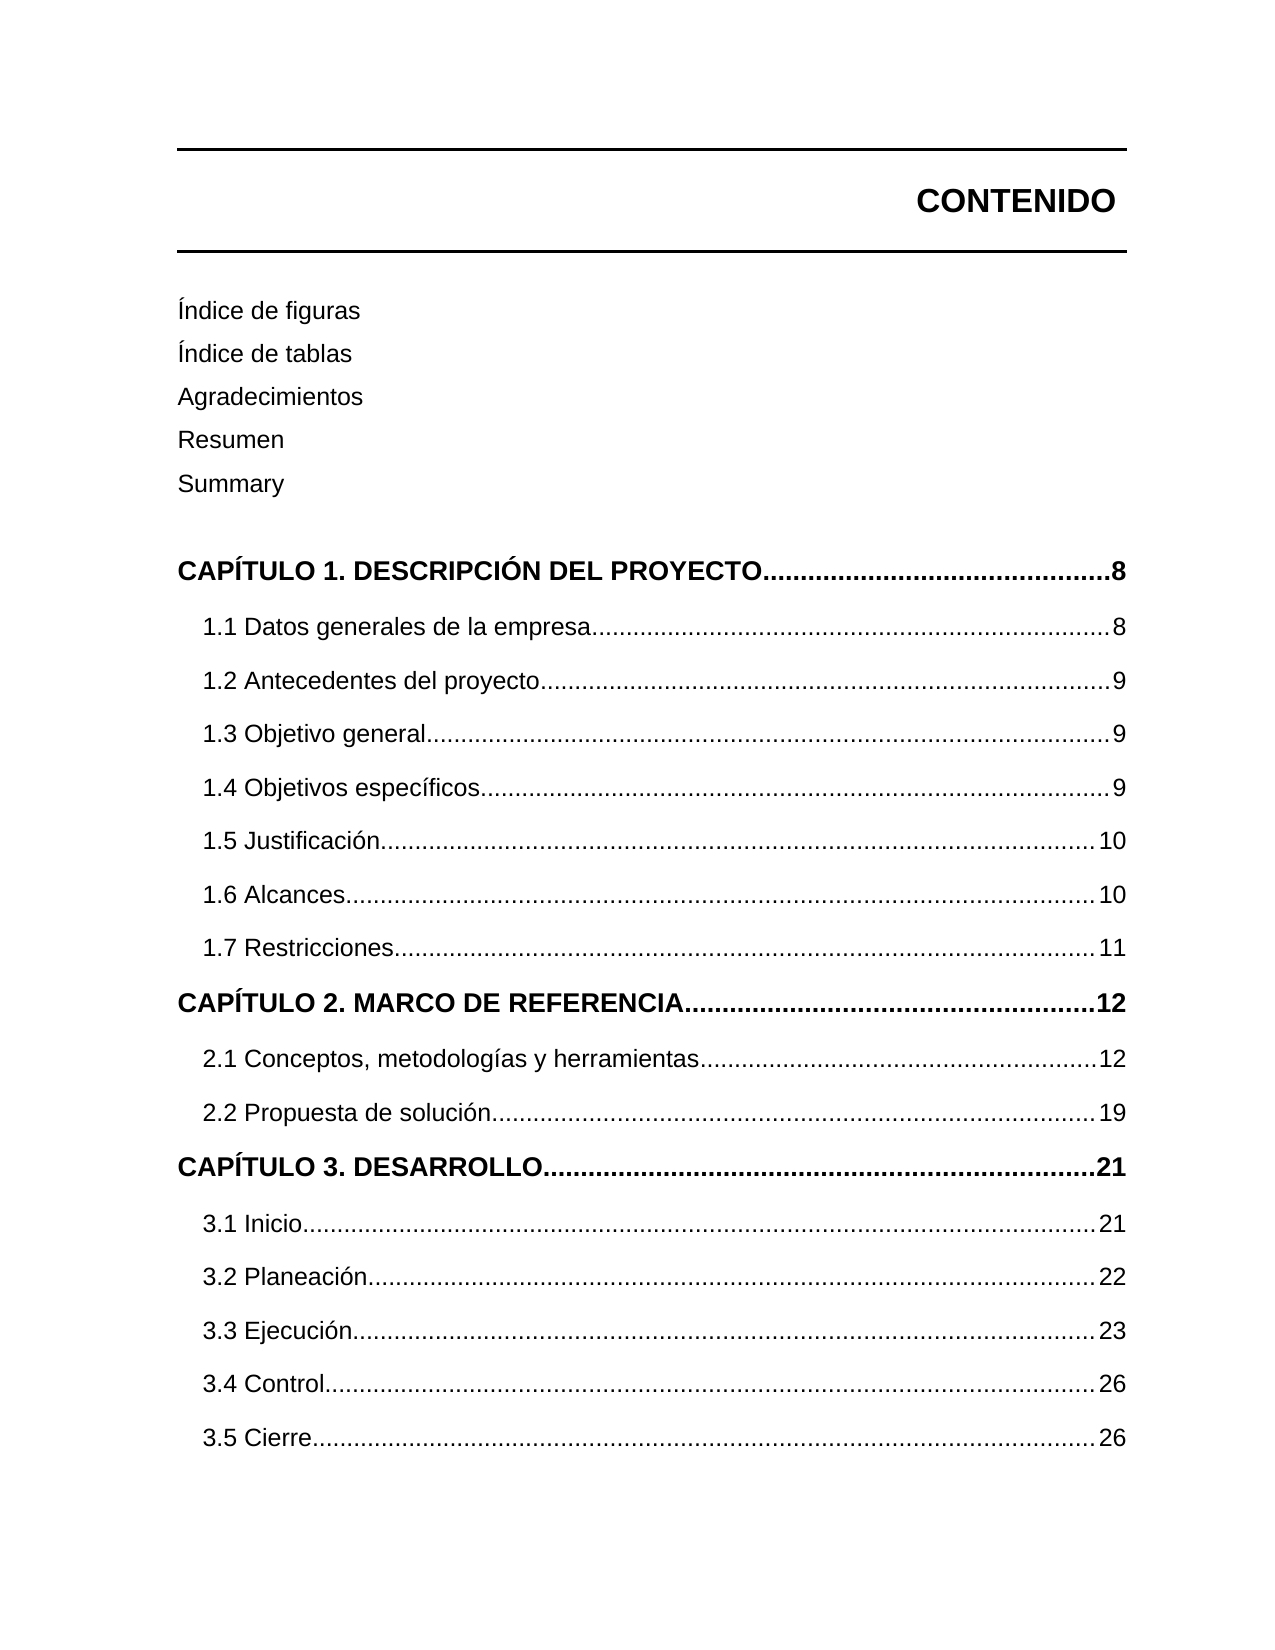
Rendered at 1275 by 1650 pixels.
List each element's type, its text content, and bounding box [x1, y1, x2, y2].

text Resumen [177, 426, 1127, 454]
text 3.3 Ejecución 23 [202, 1316, 1127, 1344]
text CAPÍTULO 1. DESCRIPCIÓN DEL PROYECTO 8 [177, 555, 1127, 586]
text 1.1 Datos generales de la empresa 8 [202, 612, 1127, 641]
text 1.4 Objetivos específicos 9 [202, 773, 1127, 802]
text 3.4 Control 26 [202, 1369, 1127, 1398]
text 3.5 Cierre 26 [202, 1423, 1127, 1452]
text 1.5 Justificación 10 [202, 826, 1127, 855]
text 1.2 Antecedentes del proyecto 9 [202, 666, 1127, 694]
table_header CONTENIDO [177, 151, 1127, 250]
text 1.3 Objetivo general 9 [202, 719, 1127, 748]
text Summary [177, 469, 1127, 497]
text CAPÍTULO 2. MARCO DE REFERENCIA 12 [177, 987, 1127, 1018]
text Índice de tablas [177, 339, 1127, 368]
text 2.2 Propuesta de solución 19 [202, 1098, 1127, 1127]
text 1.6 Alcances 10 [202, 880, 1127, 909]
text CAPÍTULO 3. DESARROLLO 21 [177, 1151, 1127, 1183]
text 3.1 Inicio 21 [202, 1209, 1127, 1237]
text Agradecimientos [177, 382, 1127, 411]
text Índice de figuras [177, 296, 1127, 325]
text 2.1 Conceptos, metodologías y herramientas 12 [202, 1044, 1127, 1073]
text 1.7 Restricciones 11 [202, 933, 1127, 962]
text 3.2 Planeación 22 [202, 1262, 1127, 1291]
